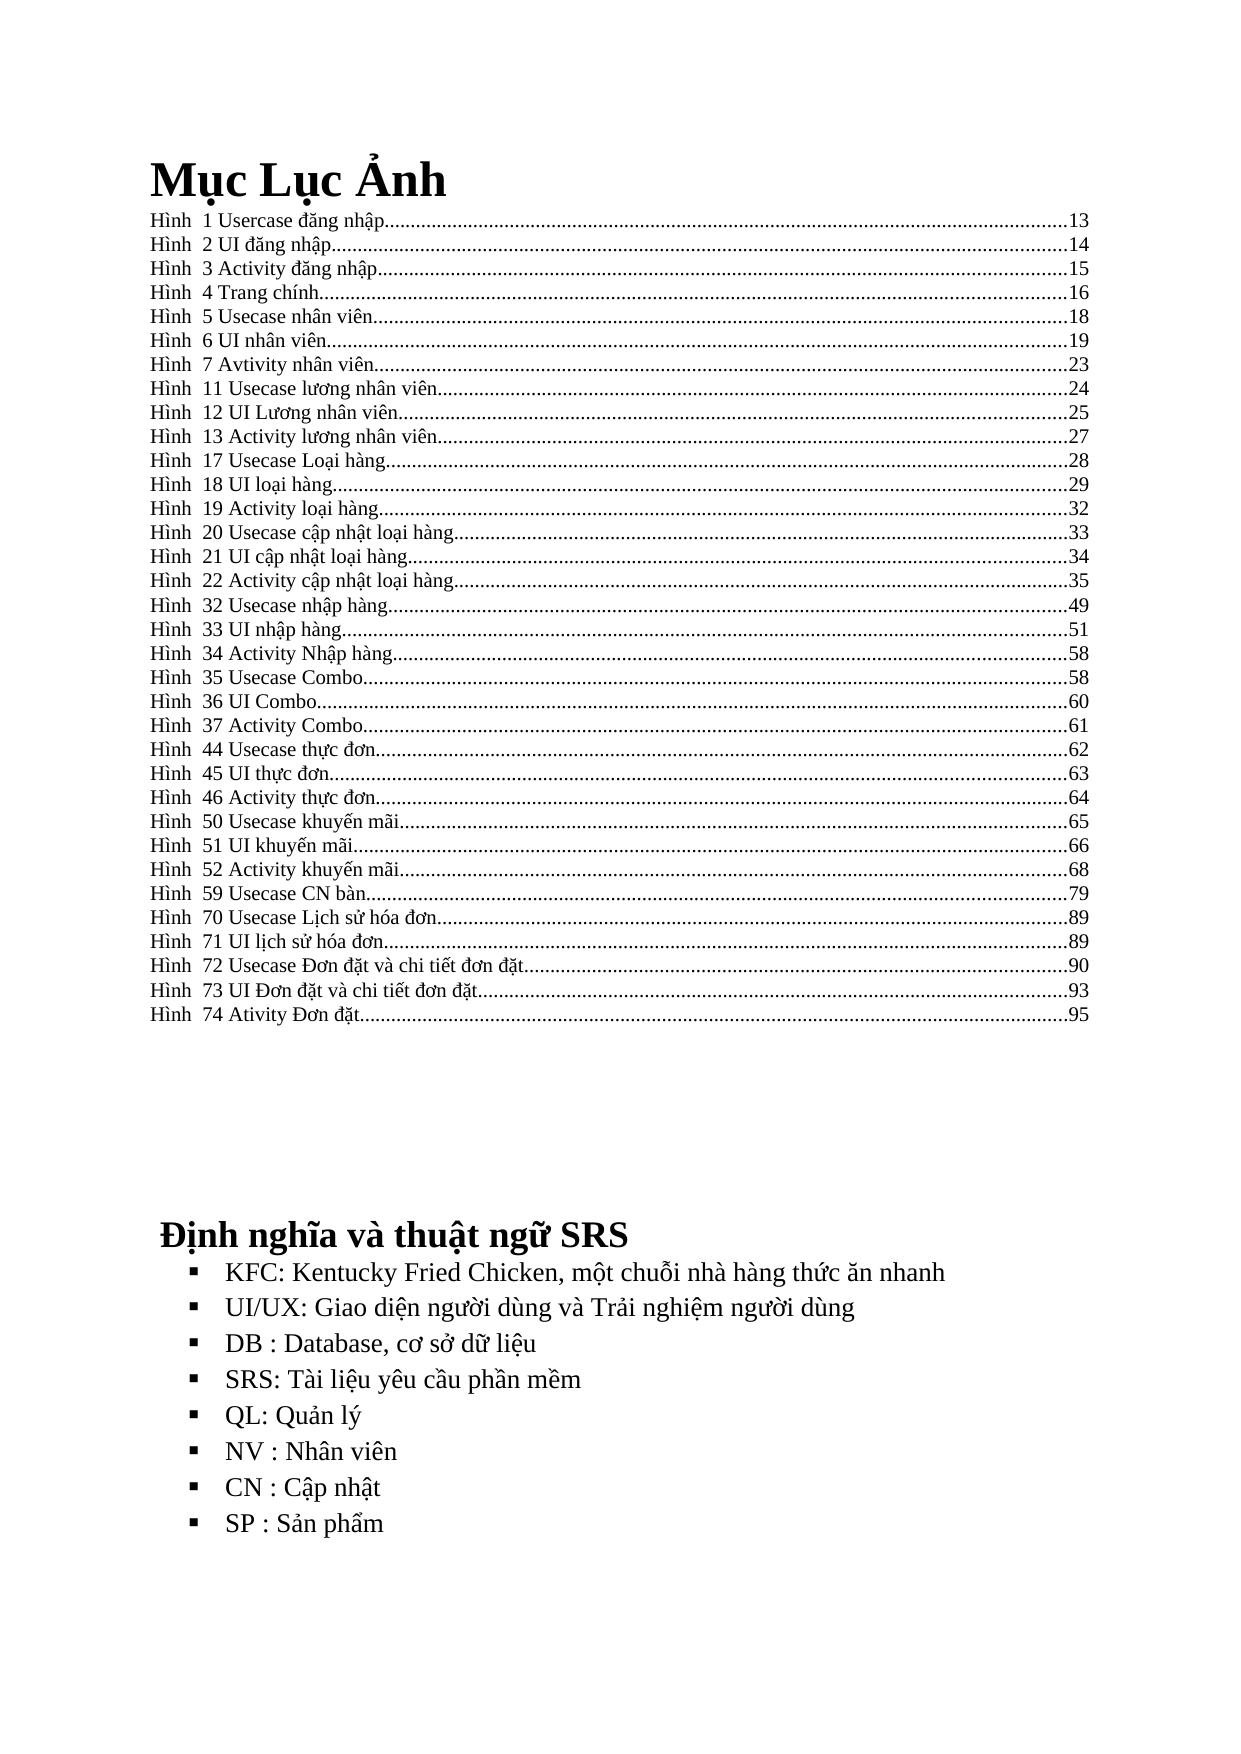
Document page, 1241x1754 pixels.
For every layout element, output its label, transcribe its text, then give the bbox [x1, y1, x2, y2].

text Hình 2 UI đăng nhập 14 [150, 232, 1090, 256]
text Hình 74 Ativity Đơn đặt 95 [150, 1002, 1090, 1026]
text Hình 11 Usecase lương nhân viên 24 [150, 376, 1090, 400]
list SP : Sản phẩm [187, 1507, 1090, 1538]
text Hình 37 Activity Combo 61 [150, 713, 1090, 737]
text Hình 34 Activity Nhập hàng 58 [150, 641, 1090, 665]
text Hình 70 Usecase Lịch sử hóa đơn 89 [150, 905, 1090, 929]
text Hình 20 Usecase cập nhật loại hàng 33 [150, 520, 1090, 544]
list DB : Database, cơ sở dữ liệu [187, 1327, 1090, 1359]
text Hình 50 Usecase khuyến mãi 65 [150, 809, 1090, 833]
list UI/UX: Giao diện người dùng và Trải nghiệm người dùng [187, 1292, 1090, 1323]
text Hình 21 UI cập nhật loại hàng 34 [150, 544, 1090, 568]
list QL: Quản lý [187, 1399, 1090, 1431]
list NV : Nhân viên [187, 1435, 1090, 1467]
text Hình 22 Activity cập nhật loại hàng 35 [150, 568, 1090, 592]
text Định nghĩa và thuật ngữ SRS [150, 1212, 1090, 1256]
text Hình 4 Trang chính 16 [150, 280, 1090, 304]
text Hình 12 UI Lương nhân viên 25 [150, 400, 1090, 424]
text Hình 59 Usecase CN bàn 79 [150, 881, 1090, 905]
text Hình 32 Usecase nhập hàng 49 [150, 592, 1090, 617]
text Hình 7 Avtivity nhân viên 23 [150, 352, 1090, 376]
text Hình 44 Usecase thực đơn 62 [150, 737, 1090, 761]
text Hình 3 Activity đăng nhập 15 [150, 256, 1090, 280]
text Hình 45 UI thực đơn 63 [150, 761, 1090, 785]
text Hình 1 Usercase đăng nhập 13 [150, 207, 1090, 232]
text Hình 72 Usecase Đơn đặt và chi tiết đơn đặt 90 [150, 953, 1090, 977]
text Hình 13 Activity lương nhân viên 27 [150, 424, 1090, 448]
text Hình 46 Activity thực đơn 64 [150, 785, 1090, 809]
text Hình 73 UI Đơn đặt và chi tiết đơn đặt 93 [150, 977, 1090, 1002]
text Mục Lục Ảnh [150, 150, 1090, 207]
text Hình 19 Activity loại hàng 32 [150, 496, 1090, 520]
text Hình 18 UI loại hàng 29 [150, 472, 1090, 496]
text Hình 17 Usecase Loại hàng 28 [150, 448, 1090, 472]
text Hình 52 Activity khuyến mãi 68 [150, 857, 1090, 881]
text Hình 36 UI Combo 60 [150, 689, 1090, 713]
list KFC: Kentucky Fried Chicken, một chuỗi nhà hàng thức ăn nhanh [187, 1256, 1090, 1287]
text Hình 33 UI nhập hàng 51 [150, 617, 1090, 641]
text Hình 51 UI khuyến mãi 66 [150, 833, 1090, 857]
list SRS: Tài liệu yêu cầu phần mềm [187, 1363, 1090, 1395]
text Hình 35 Usecase Combo 58 [150, 665, 1090, 689]
list CN : Cập nhật [187, 1471, 1090, 1502]
text Hình 71 UI lịch sử hóa đơn 89 [150, 929, 1090, 953]
text Hình 6 UI nhân viên 19 [150, 328, 1090, 352]
text Hình 5 Usecase nhân viên 18 [150, 304, 1090, 328]
